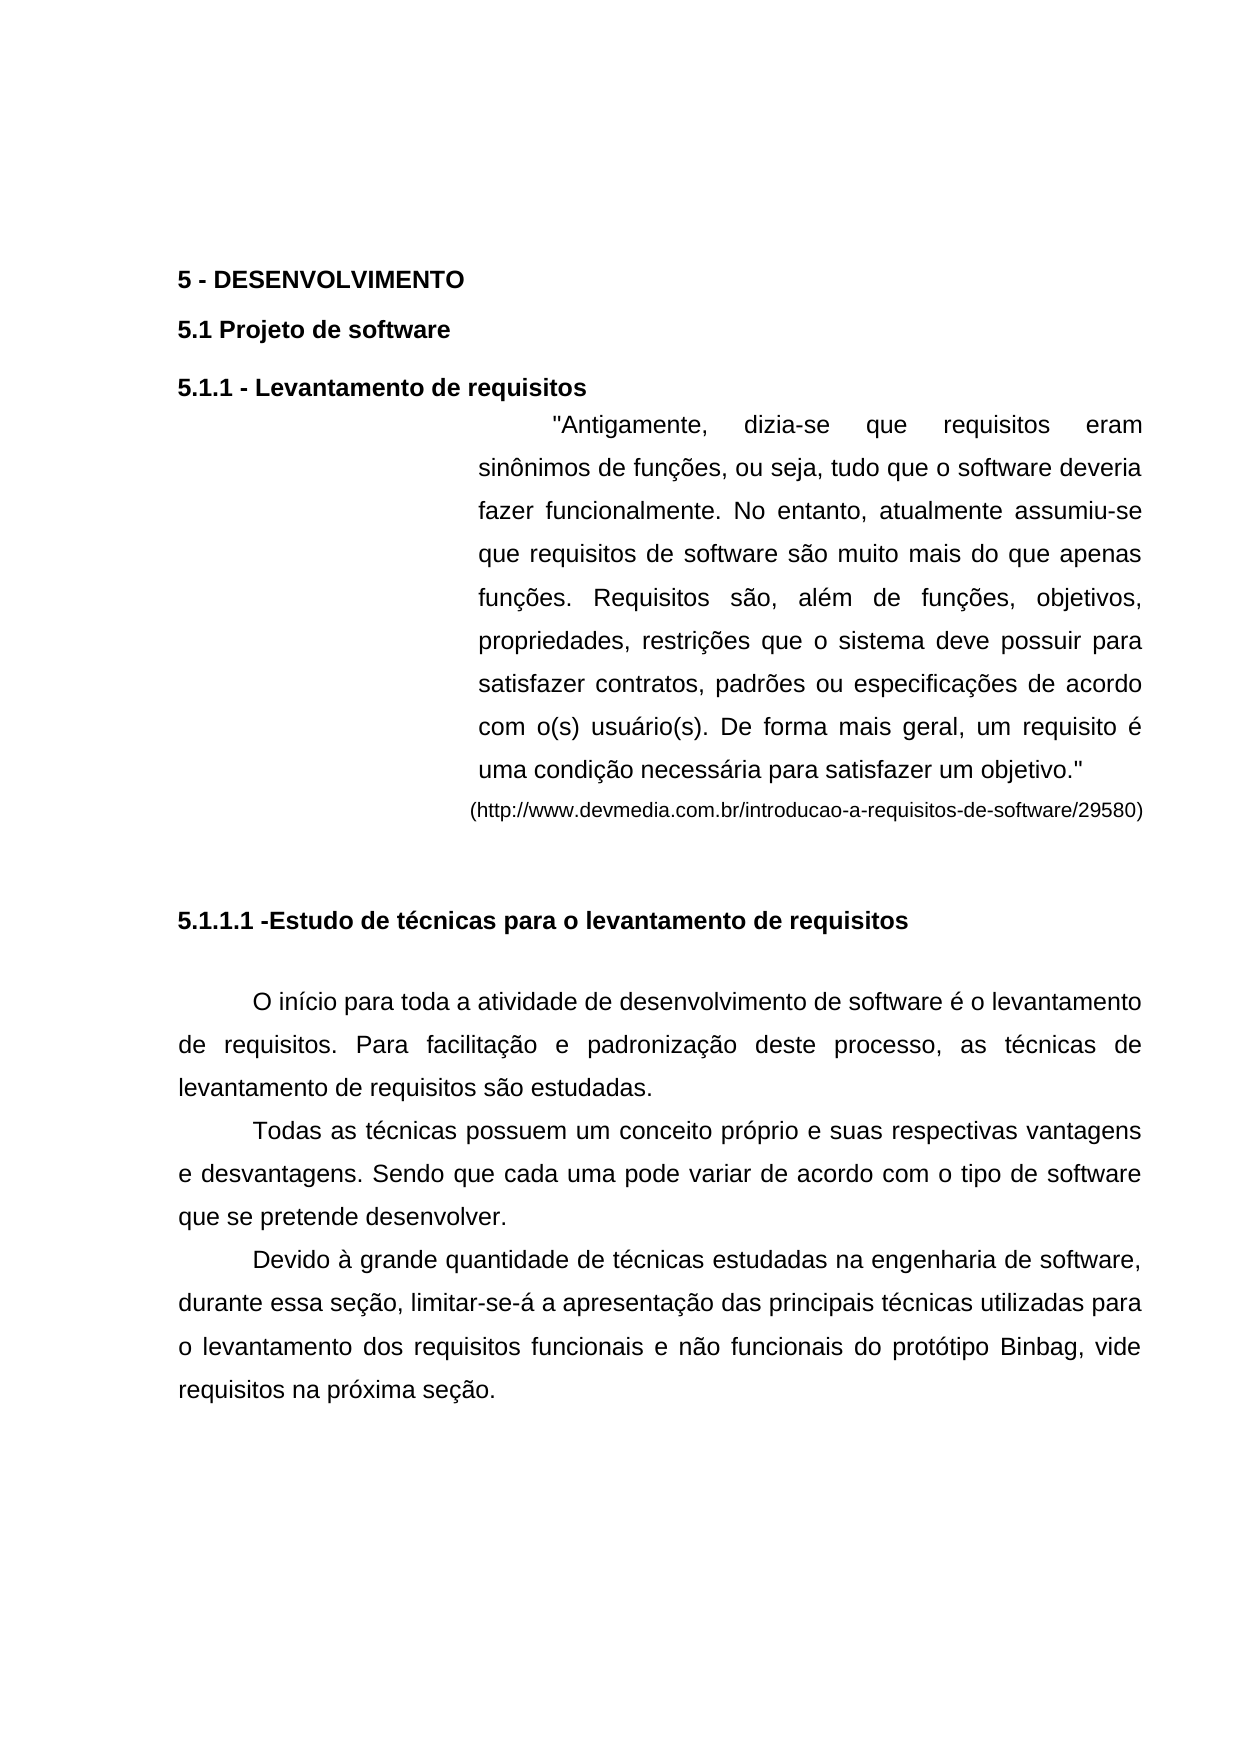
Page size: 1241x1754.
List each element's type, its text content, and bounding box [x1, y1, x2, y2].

subtitle 5 - DESENVOLVIMENTO [177, 265, 1122, 294]
subtitle 5.1.1 - Levantamento de requisitos [177, 373, 1122, 402]
text (http://www.devmedia.com.br/introducao-a-requisitos-de-software/29580) [178, 798, 1143, 822]
text Devido à grande quantidade de técnicas estudadas na engenharia de software, durante essa seção, limitar-se-á a apresentação das principais técnicas utilizadas para o levantamento dos requisitos funcionais e não funcionais do protótipo Binbag, vide requisitos na próxima seção. [178, 1245, 1143, 1403]
text 5.1 Projeto de software [177, 315, 1122, 344]
text O início para toda a atividade de desenvolvimento de software é o levantamento de requisitos. Para facilitação e padronização deste processo, as técnicas de levantamento de requisitos são estudadas. [178, 987, 1143, 1102]
text Todas as técnicas possuem um conceito próprio e suas respectivas vantagens e desvantagens. Sendo que cada uma pode variar de acordo com o tipo de software que se pretende desenvolver. [178, 1116, 1143, 1231]
subtitle 5.1.1.1 -Estudo de técnicas para o levantamento de requisitos [177, 906, 1122, 935]
text "Antigamente, dizia-se que requisitos eram sinônimos de funções, ou seja, tudo que o software deveria fazer funcionalmente. No entanto, atualmente assumiu-se que requisitos de software são muito mais do que apenas funções. Requisitos são, além de funções, objetivos, propriedades, restrições que o sistema deve possuir para satisfazer contratos, padrões ou especificações de acordo com o(s) usuário(s). De forma mais geral, um requisito é uma condição necessária para satisfazer um objetivo." [478, 410, 1143, 784]
